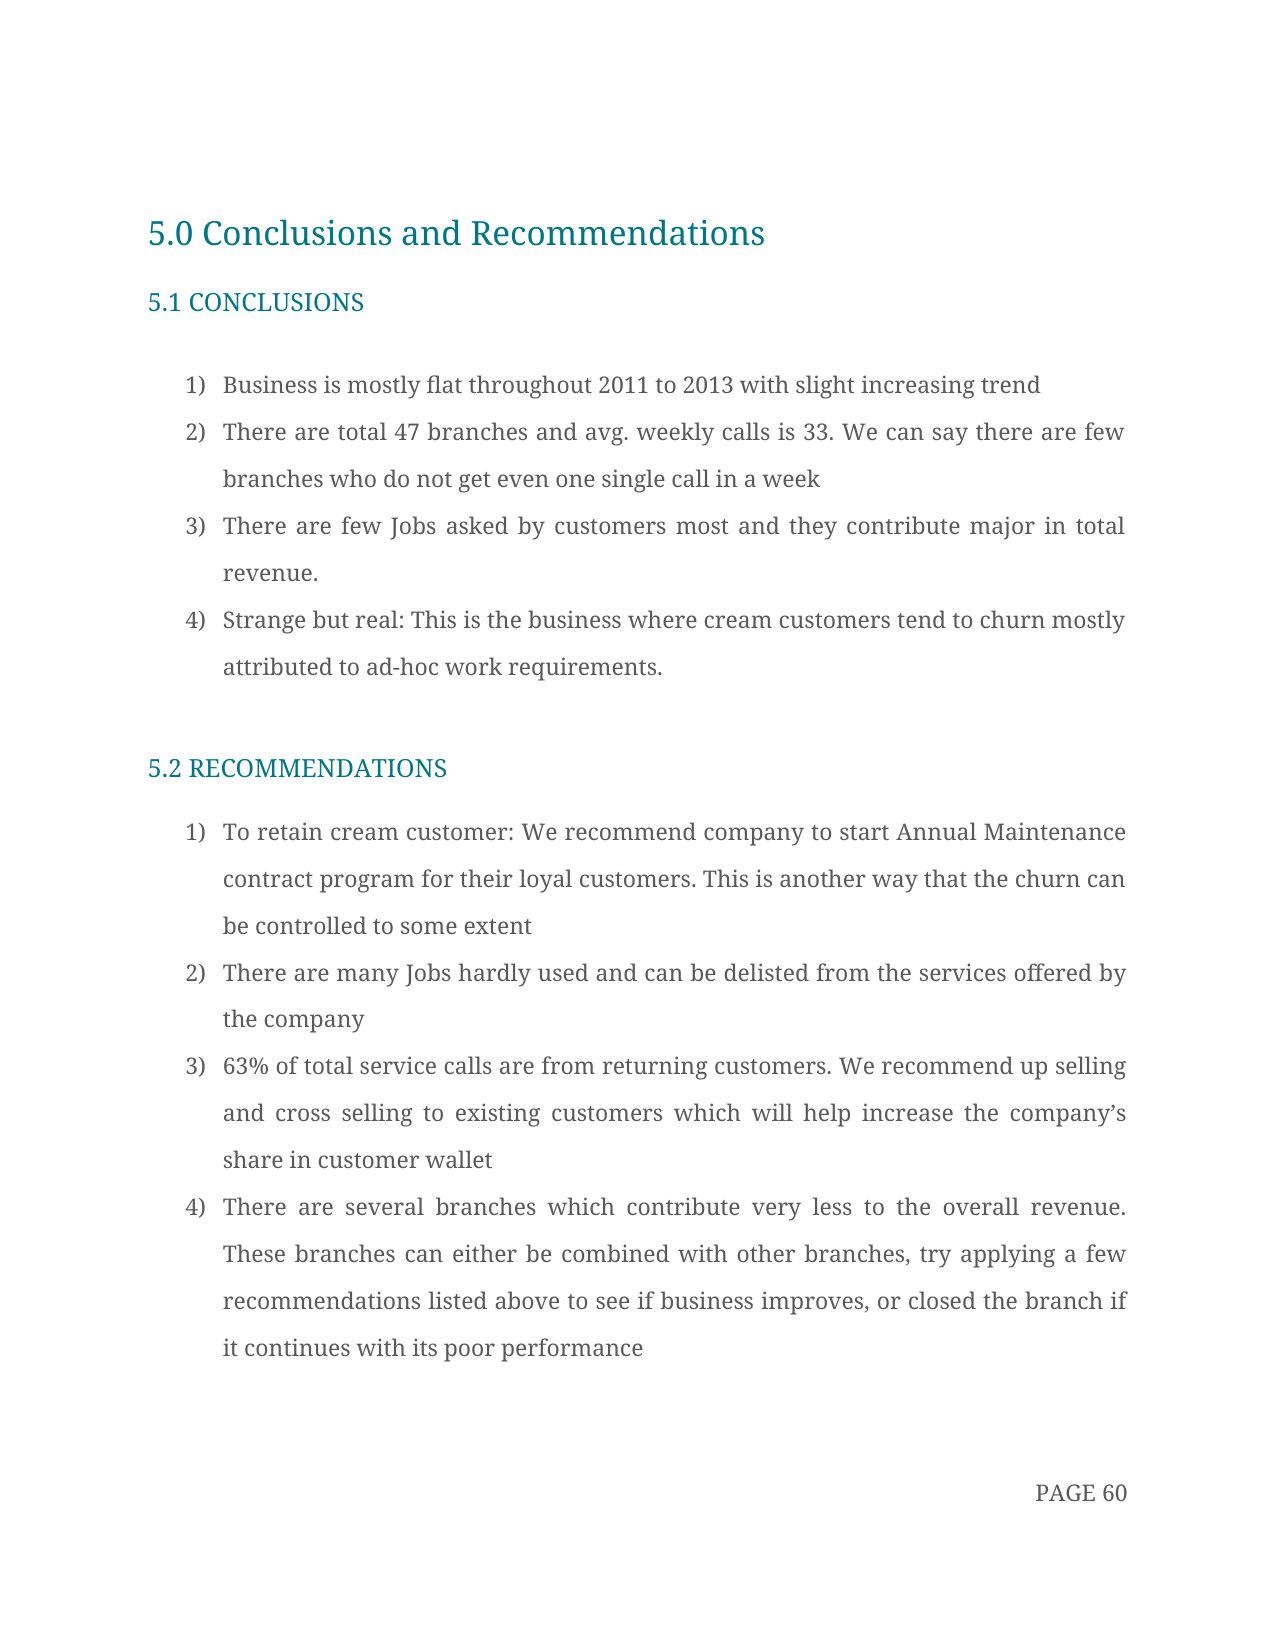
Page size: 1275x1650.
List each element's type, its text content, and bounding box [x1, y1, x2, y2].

subtitle 5.0 Conclusions and Recommendations [148, 210, 1127, 256]
list To retain cream customer: We recommend company to start Annual Maintenance contract program for their loyal customers. This is another way that the churn can be controlled to some extent [185, 816, 1127, 941]
list There are many Jobs hardly used and can be delisted from the services offered by the company [185, 957, 1127, 1035]
list There are total 47 branches and avg. weekly calls is 33. We can say there are few branches who do not get even one single call in a week [185, 416, 1127, 494]
list Business is mostly flat throughout 2011 to 2013 with slight increasing trend [185, 369, 1127, 401]
list Strange but real: This is the business where cream customers tend to churn mostly attributed to ad-hoc work requirements. [185, 604, 1127, 682]
subtitle 5.1 Conclusions [148, 285, 1127, 319]
list There are few Jobs asked by customers most and they contribute major in total revenue. [185, 510, 1127, 588]
list 63% of total service calls are from returning customers. We recommend up selling and cross selling to existing customers which will help increase the company’s share in customer wallet [185, 1050, 1127, 1175]
subtitle 5.2 Recommendations [148, 751, 1127, 784]
list There are several branches which contribute very less to the overall revenue. These branches can either be combined with other branches, try applying a few recommendations listed above to see if business improves, or closed the branch if it continues with its poor performance [185, 1191, 1127, 1363]
